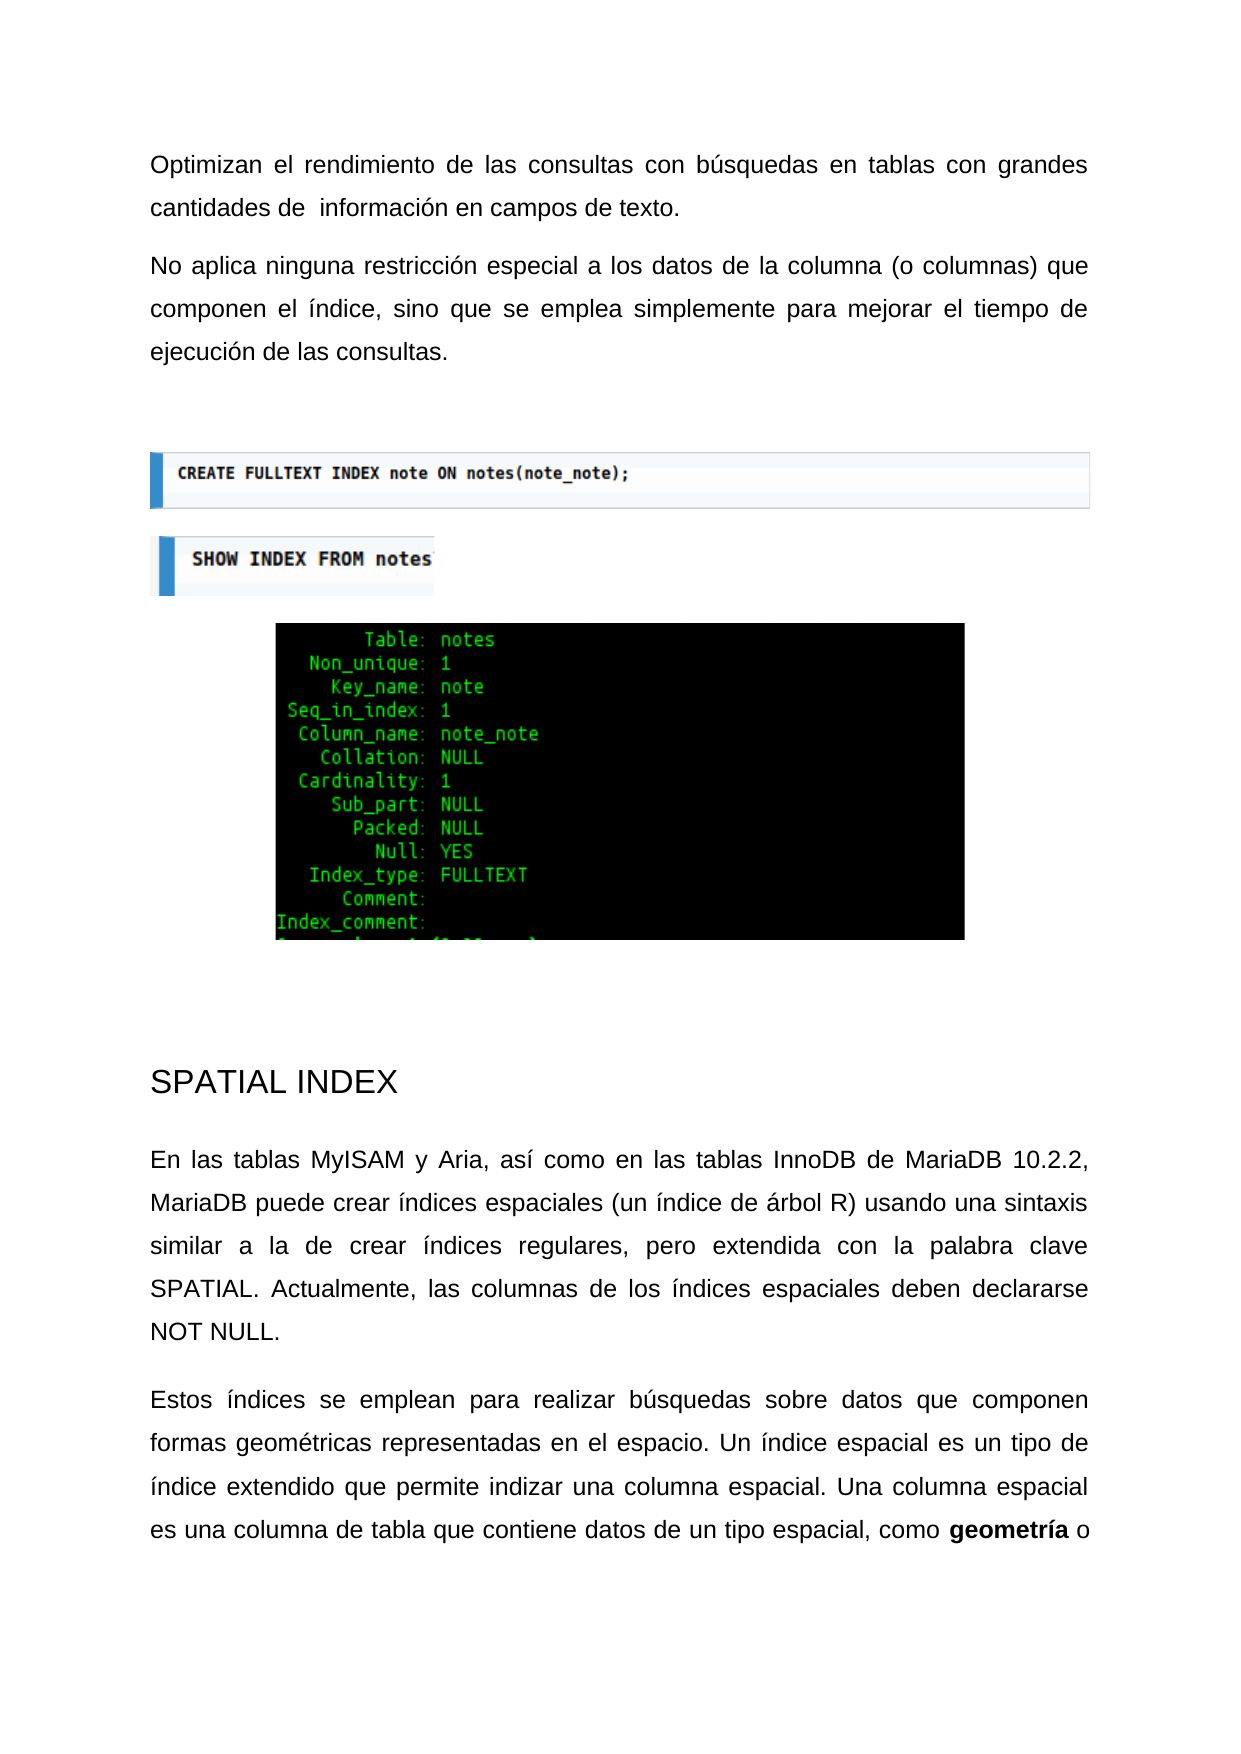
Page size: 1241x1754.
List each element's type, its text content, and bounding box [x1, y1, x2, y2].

picture [150, 536, 435, 596]
subtitle SPATIAL INDEX [150, 1062, 1090, 1100]
text No aplica ninguna restricción especial a los datos de la columna (o columnas) que componen el índice, sino que se emplea simplemente para mejorar el tiempo de ejecución de las consultas. [150, 251, 1090, 366]
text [150, 1385, 1090, 1543]
text En las tablas MyISAM y Aria, así como en las tablas InnoDB de MariaDB 10.2.2, MariaDB puede crear índices espaciales (un índice de árbol R) usando una sintaxis similar a la de crear índices regulares, pero extendida con la palabra clave SPATIAL. Actualmente, las columnas de los índices espaciales deben declararse NOT NULL. [150, 1144, 1090, 1346]
text Optimizan el rendimiento de las consultas con búsquedas en tablas con grandes cantidades de información en campos de texto. [150, 150, 1090, 222]
picture [275, 623, 965, 940]
picture [150, 452, 1091, 509]
